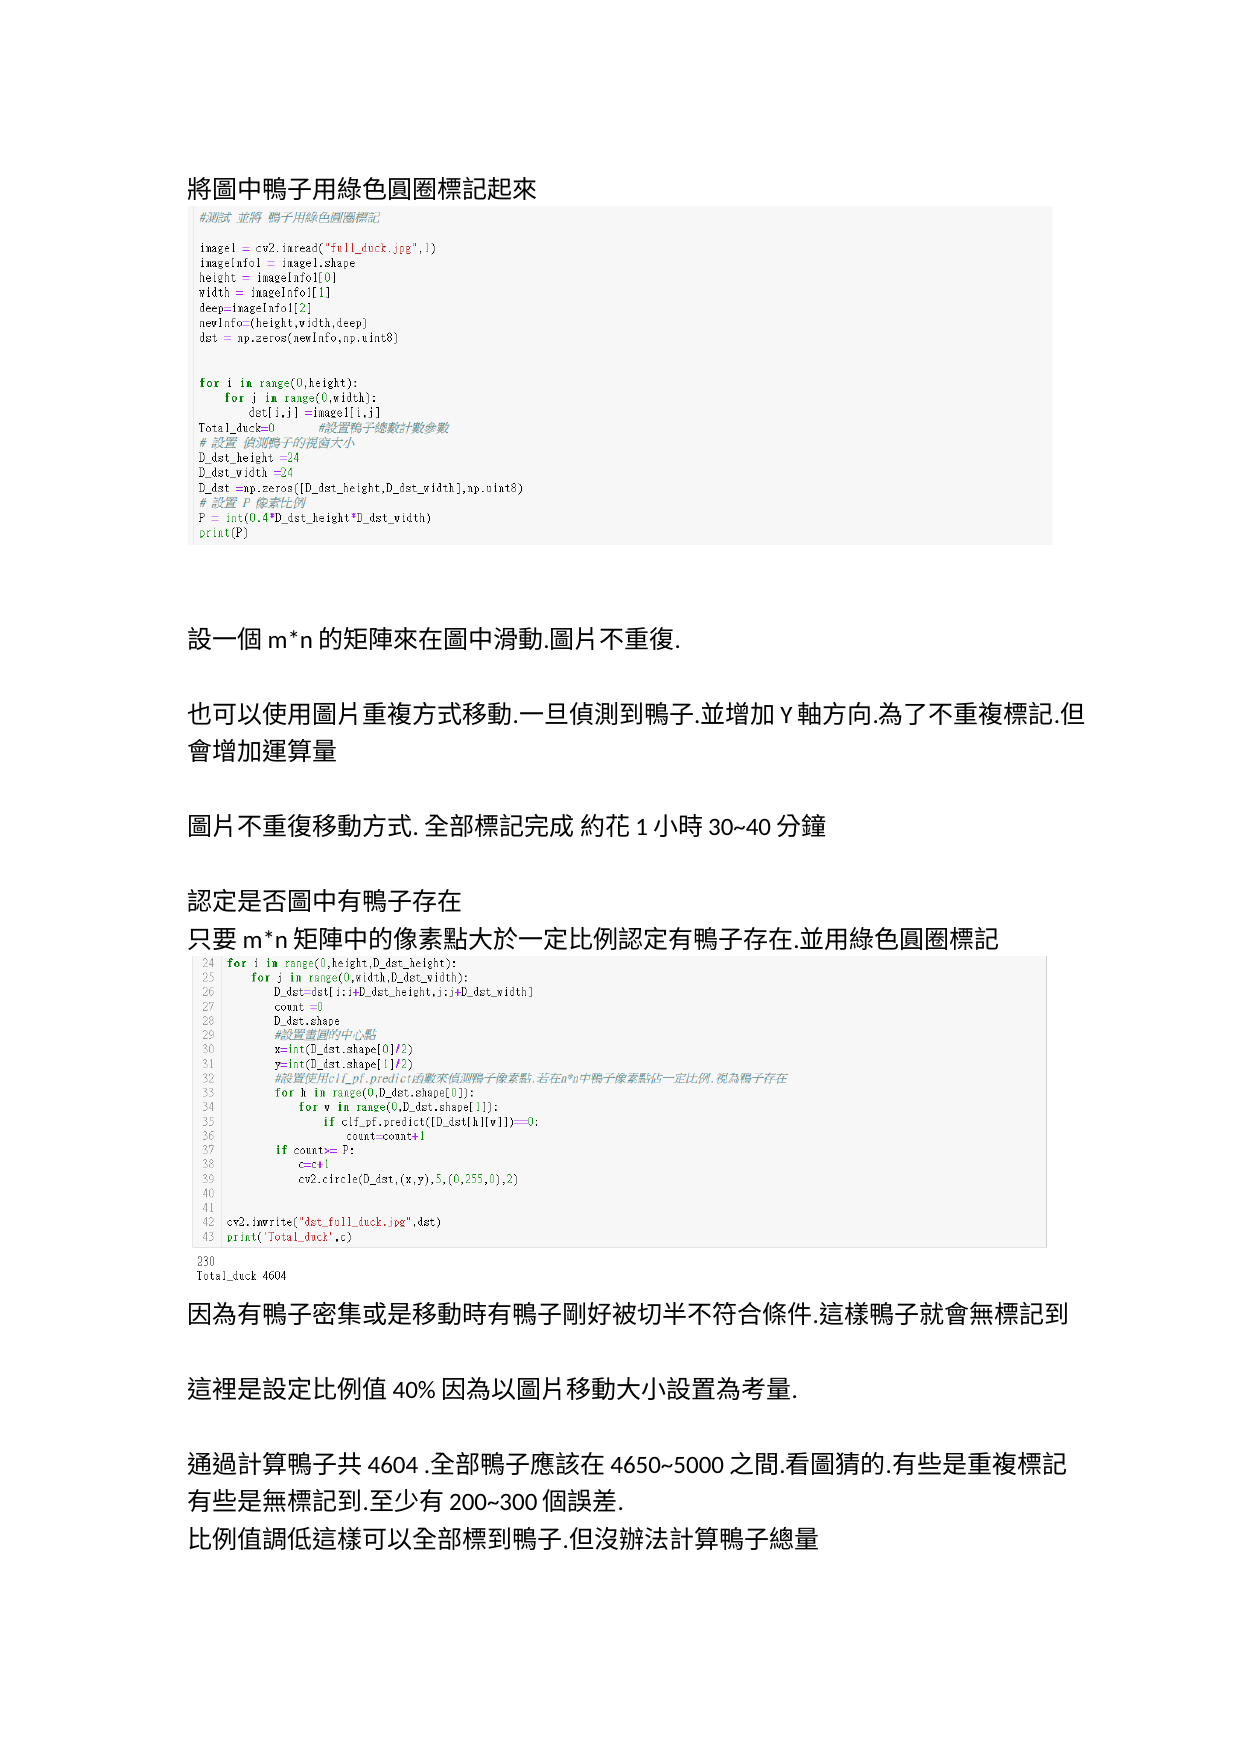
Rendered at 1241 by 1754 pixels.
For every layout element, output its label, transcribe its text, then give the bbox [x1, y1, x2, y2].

text 認定是否圖中有鴨子存在 [187, 881, 1107, 918]
text 只要m*n矩陣中的像素點大於一定比例認定有鴨子存在.並用綠色圓圈標記 [187, 918, 1107, 956]
text 因為有鴨子密集或是移動時有鴨子剛好被切半不符合條件.這樣鴨子就會無標記到 [187, 1293, 1107, 1331]
text 比例值調低這樣可以全部標到鴨子.但沒辦法計算鴨子總量 [187, 1518, 1107, 1556]
text 也可以使用圖片重複方式移動.一旦偵測到鴨子.並增加Y軸方向.為了不重複標記.但會增加運算量 [187, 693, 1107, 768]
picture [187, 956, 1053, 1289]
text 設一個m*n的矩陣來在圖中滑動.圖片不重復. [187, 618, 1107, 656]
text 將圖中鴨子用綠色圓圈標記起來 [187, 168, 1107, 206]
picture [187, 206, 1053, 545]
text 通過計算鴨子共4604 .全部鴨子應該在4650~5000之間.看圖猜的.有些是重複標記 [187, 1443, 1107, 1481]
text 這裡是設定比例值40% 因為以圖片移動大小設置為考量. [187, 1368, 1107, 1406]
text 圖片不重復移動方式. 全部標記完成 約花1小時30~40分鐘 [187, 806, 1107, 843]
text 有些是無標記到.至少有200~300個誤差. [187, 1481, 1107, 1518]
